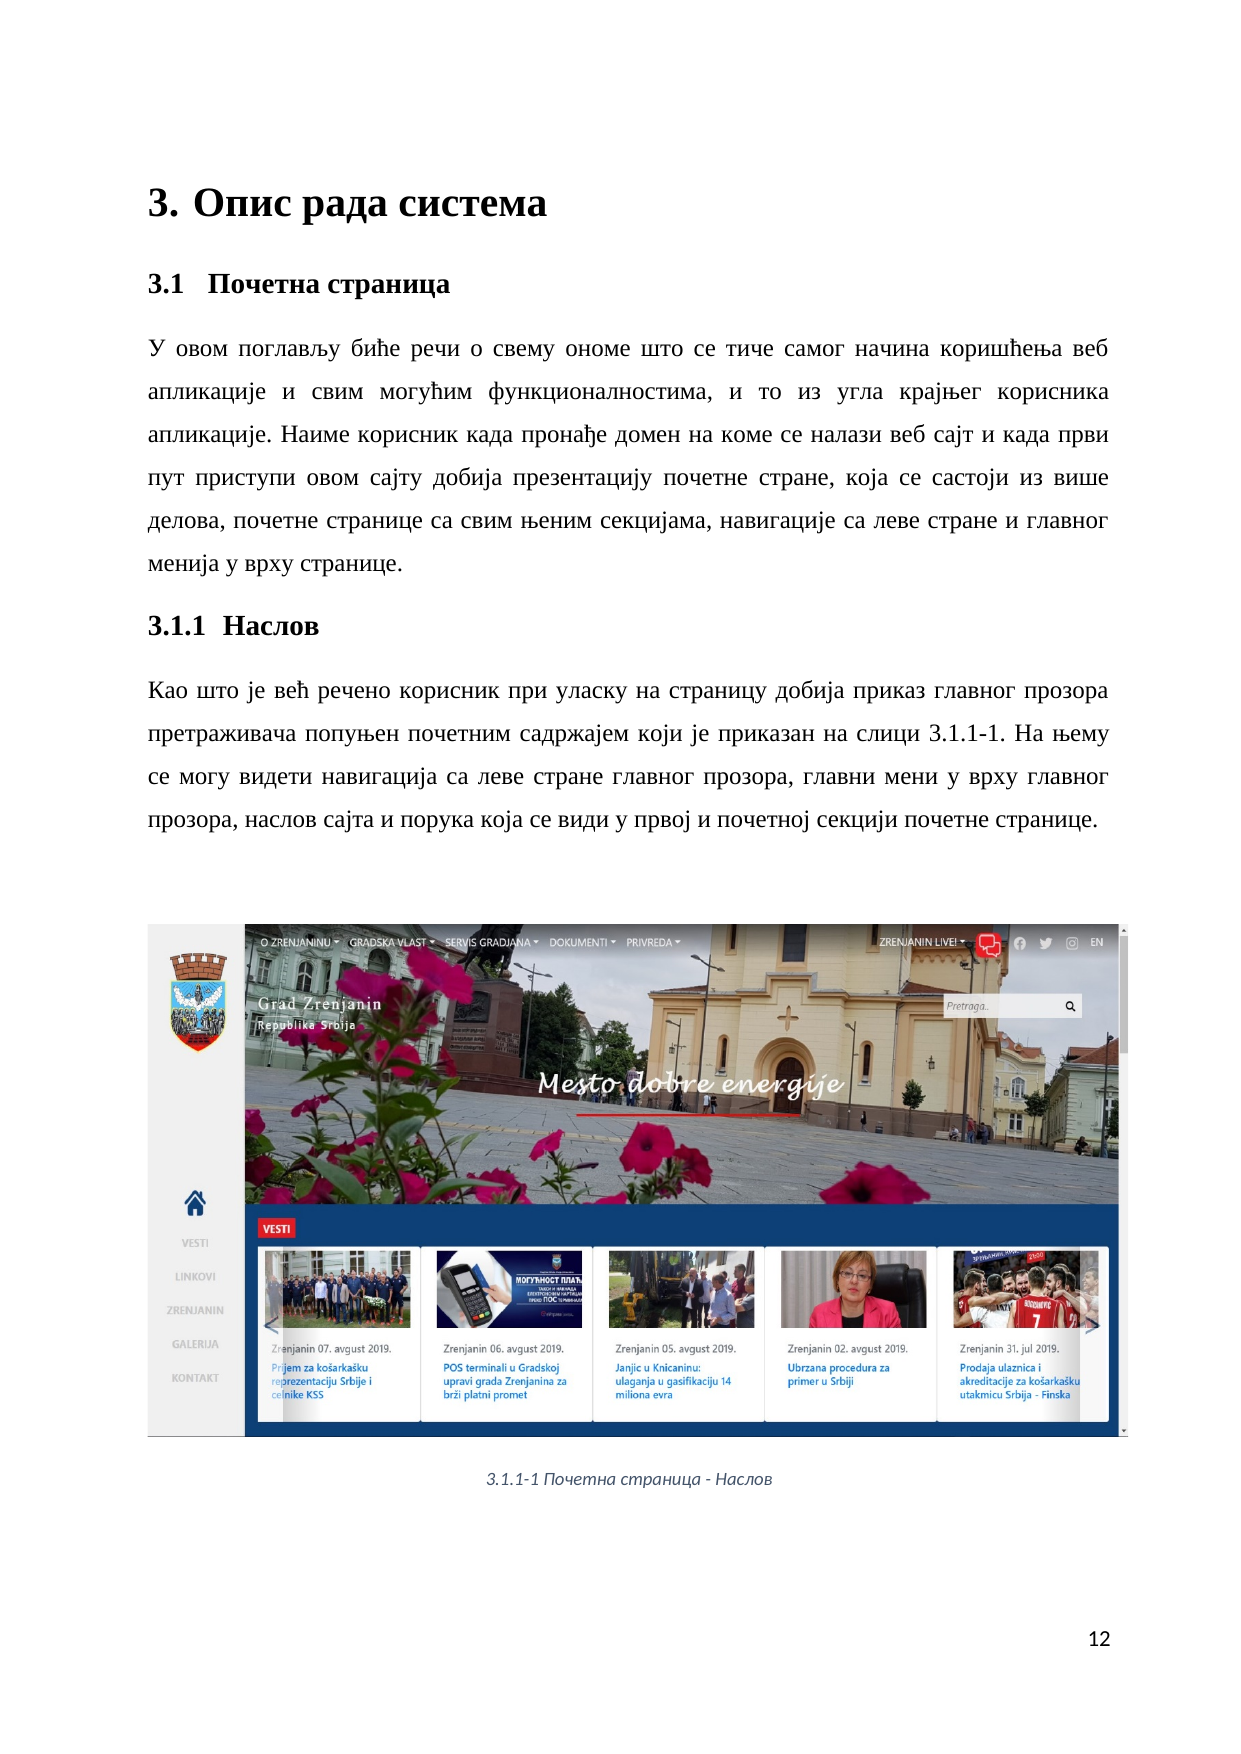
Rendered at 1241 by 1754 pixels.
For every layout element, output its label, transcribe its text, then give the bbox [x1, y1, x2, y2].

subtitle Наслов [148, 608, 1110, 642]
subtitle Почетна страница [148, 266, 1110, 299]
text Као што је већ речено корисник при уласку на страницу добија приказ главног прозора претраживача попуњен почетним садржајем који је приказан на слици 3.1.1-1. На њему се могу видети навигација са леве стране главног прозора, главни мени у врху главног прозора, наслов сајта и порука која се види у првој и почетној секцији почетне странице. [148, 675, 1110, 833]
picture [147, 924, 1129, 1437]
text У овом поглављу биће речи о свему ономе што се тиче самог начина коришћења веб апликације и свим могућим функционалностима, и то из угла крајњег корисника апликације. Наиме корисник када пронађе домен на коме се налази веб сајт и када први пут приступи овом сајту добија презентацију почетне стране, која се састоји из више делова, почетне странице са свим њеним секцијама, навигације са леве стране и главног менија у врху странице. [148, 333, 1110, 577]
text 3.1.1-1 Почетна страница - Наслов [148, 1467, 1110, 1490]
subtitle Опис рада система [148, 177, 1110, 225]
